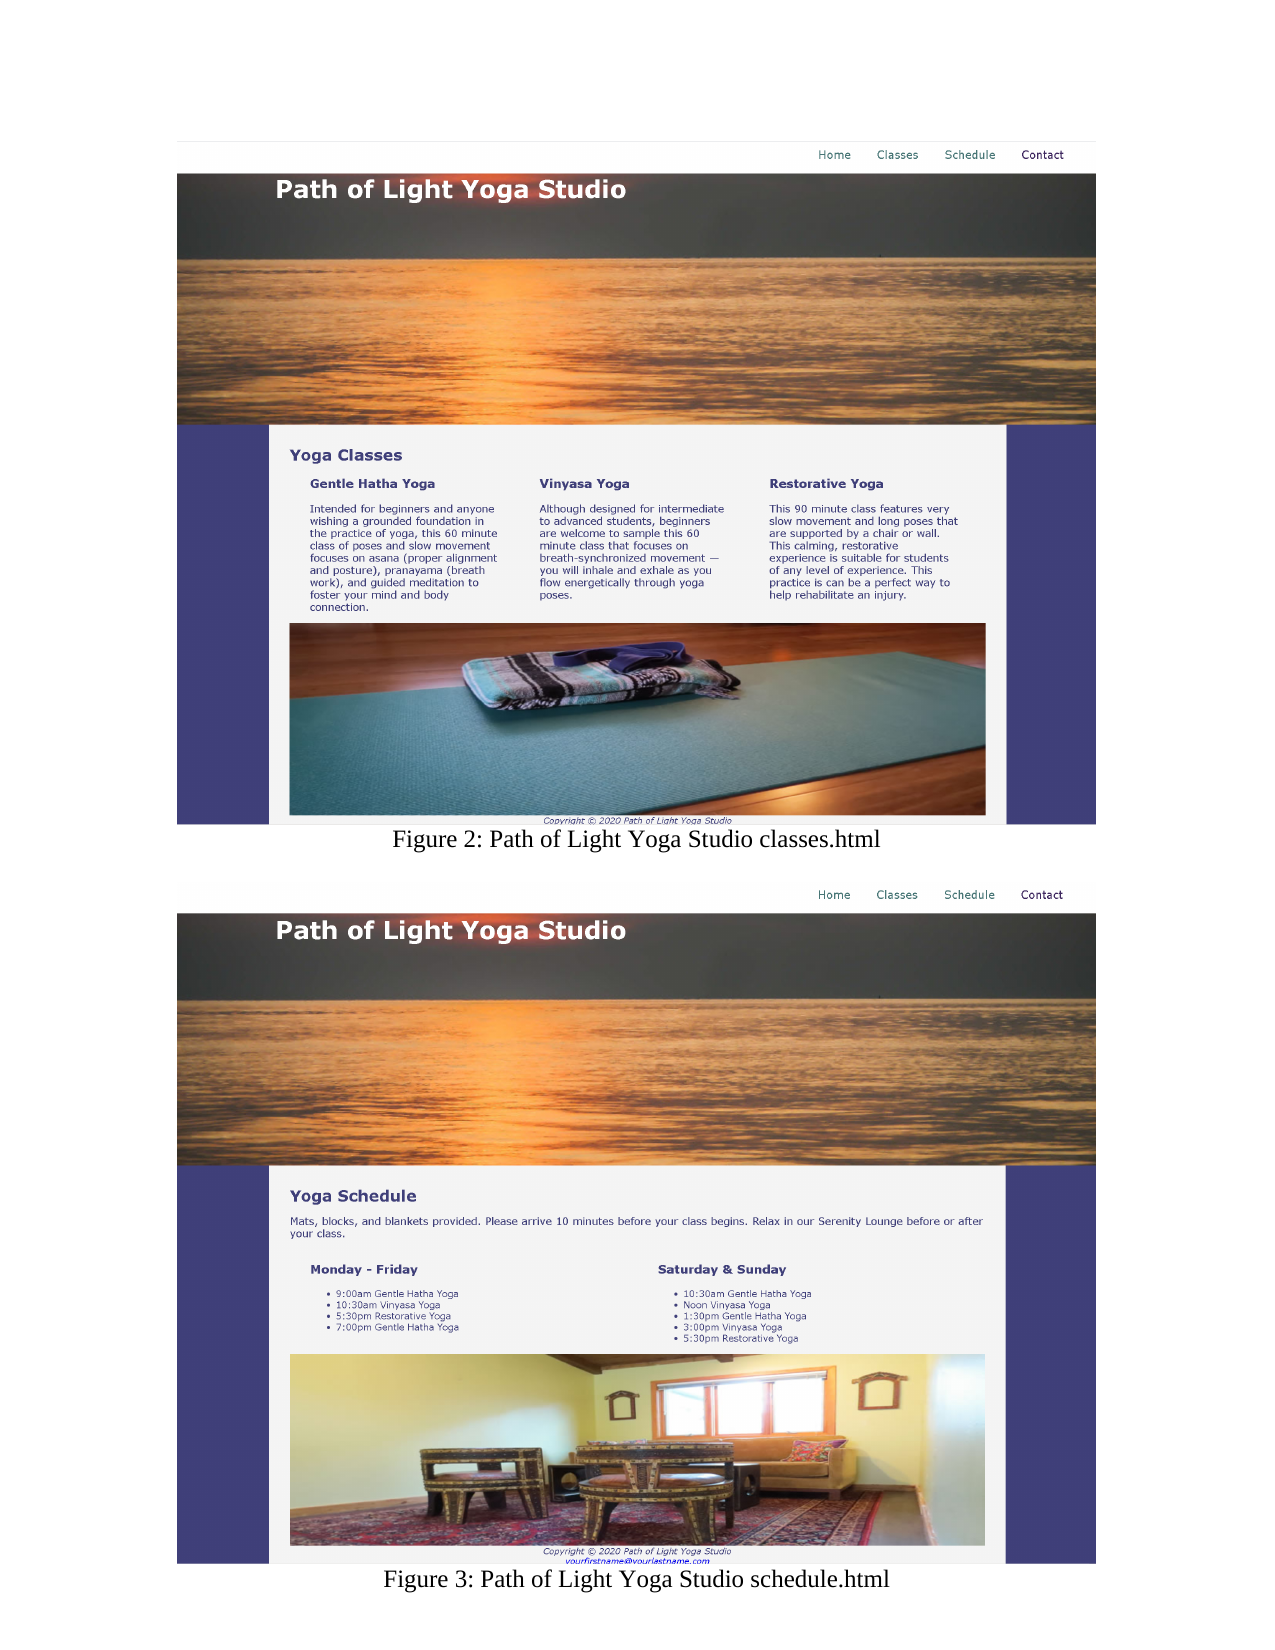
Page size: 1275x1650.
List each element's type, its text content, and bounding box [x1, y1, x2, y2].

text Figure 2: Path of Light Yoga Studio classes.html [177, 825, 1096, 853]
text Figure 3: Path of Light Yoga Studio schedule.html [177, 1564, 1096, 1592]
picture [177, 882, 1096, 1564]
picture [177, 141, 1096, 825]
